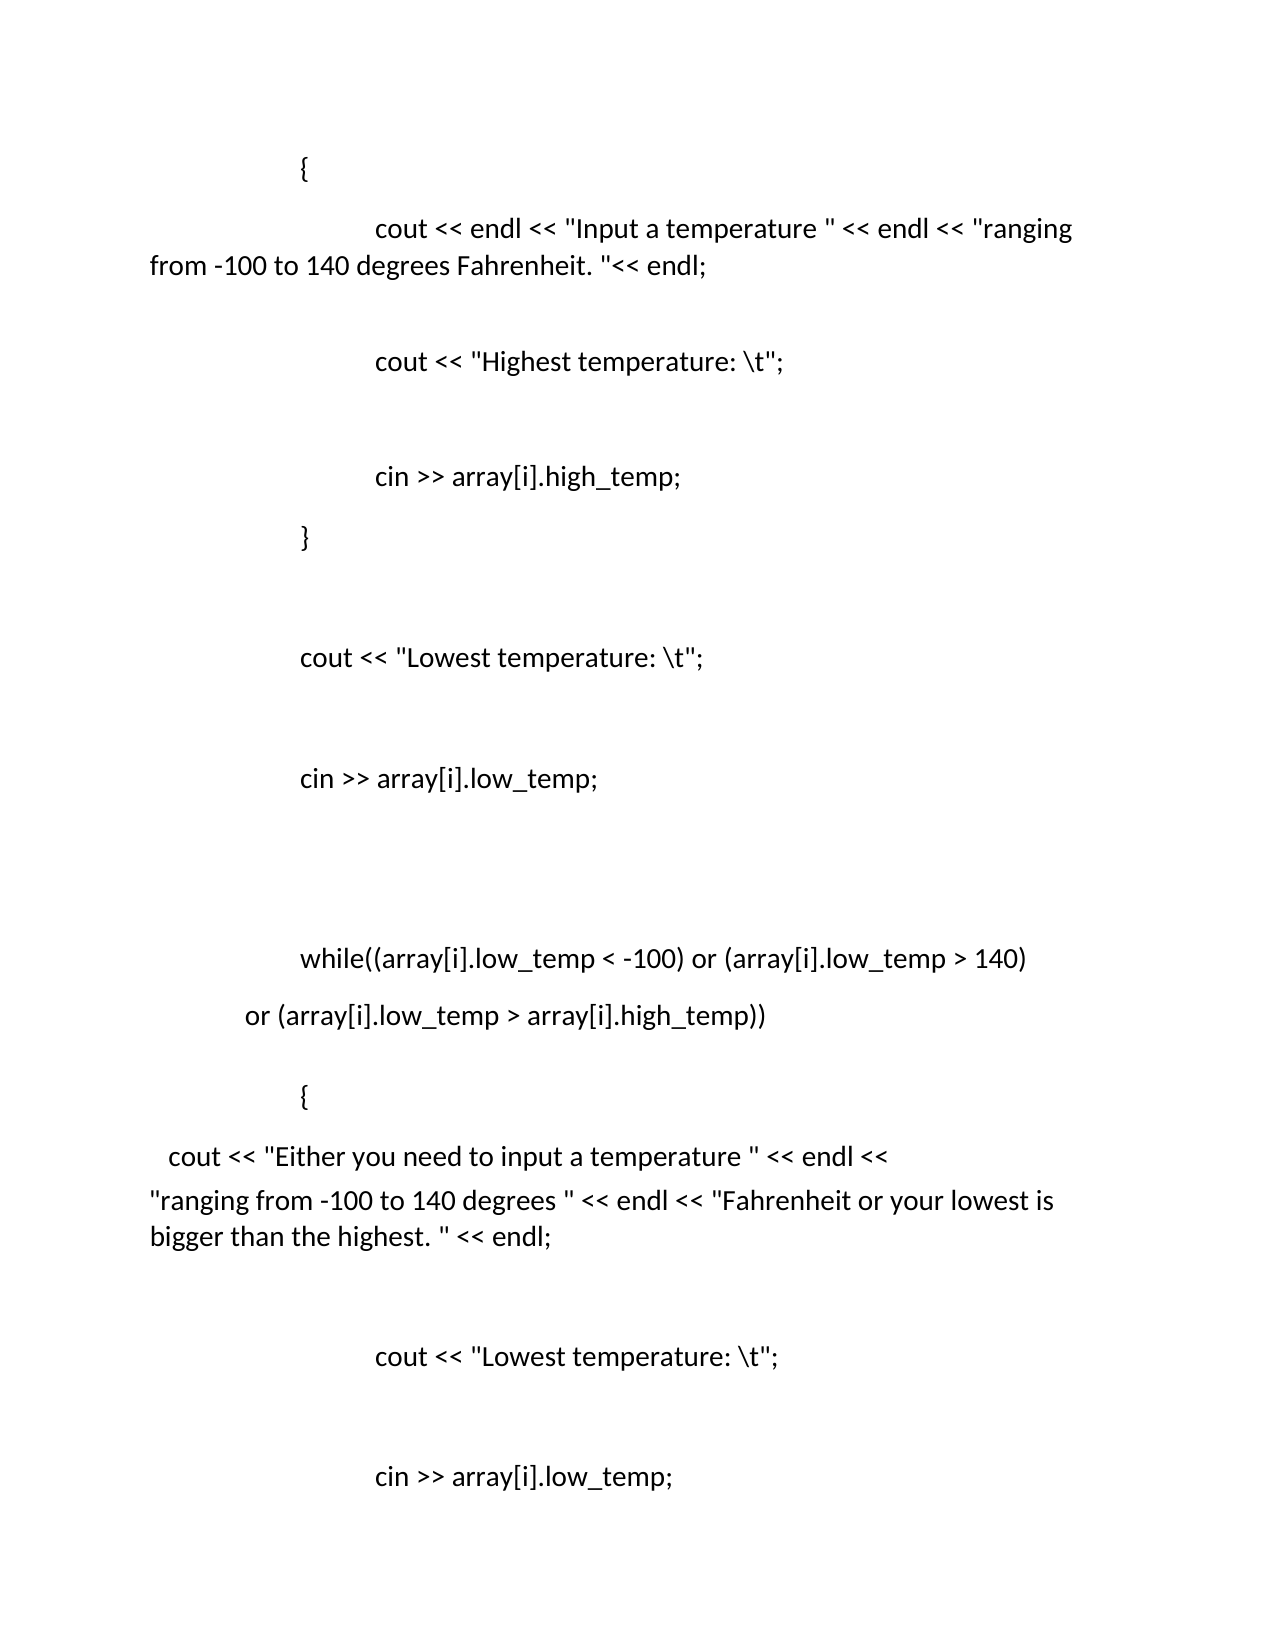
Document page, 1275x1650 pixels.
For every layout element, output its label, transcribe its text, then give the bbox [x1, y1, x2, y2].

text cin >> array[i].low_temp; [148, 1458, 1125, 1494]
text } [225, 519, 1125, 555]
text { [148, 150, 1125, 186]
text "ranging from -100 to 140 degrees " << endl << "Fahrenheit or your lowest is bigger than the highest. " << endl; [148, 1182, 1125, 1253]
text cout << "Either you need to input a temperature " << endl << [148, 1138, 1125, 1174]
text cout << endl << "Input a temperature " << endl << "ranging from -100 to 140 degrees Fahrenheit. "<< endl; [148, 211, 1125, 282]
text cin >> array[i].low_temp; [148, 760, 1125, 796]
text cout << "Highest temperature: \t"; [225, 343, 1125, 379]
text { [148, 1078, 1125, 1113]
text while((array[i].low_temp < -100) or (array[i].low_temp > 140) or (array[i].low_temp > array[i].high_temp)) [148, 940, 1060, 1032]
text cout << "Lowest temperature: \t"; [148, 639, 1125, 675]
text cin >> array[i].high_temp; [225, 458, 1125, 494]
text cout << "Lowest temperature: \t"; [148, 1338, 1125, 1374]
